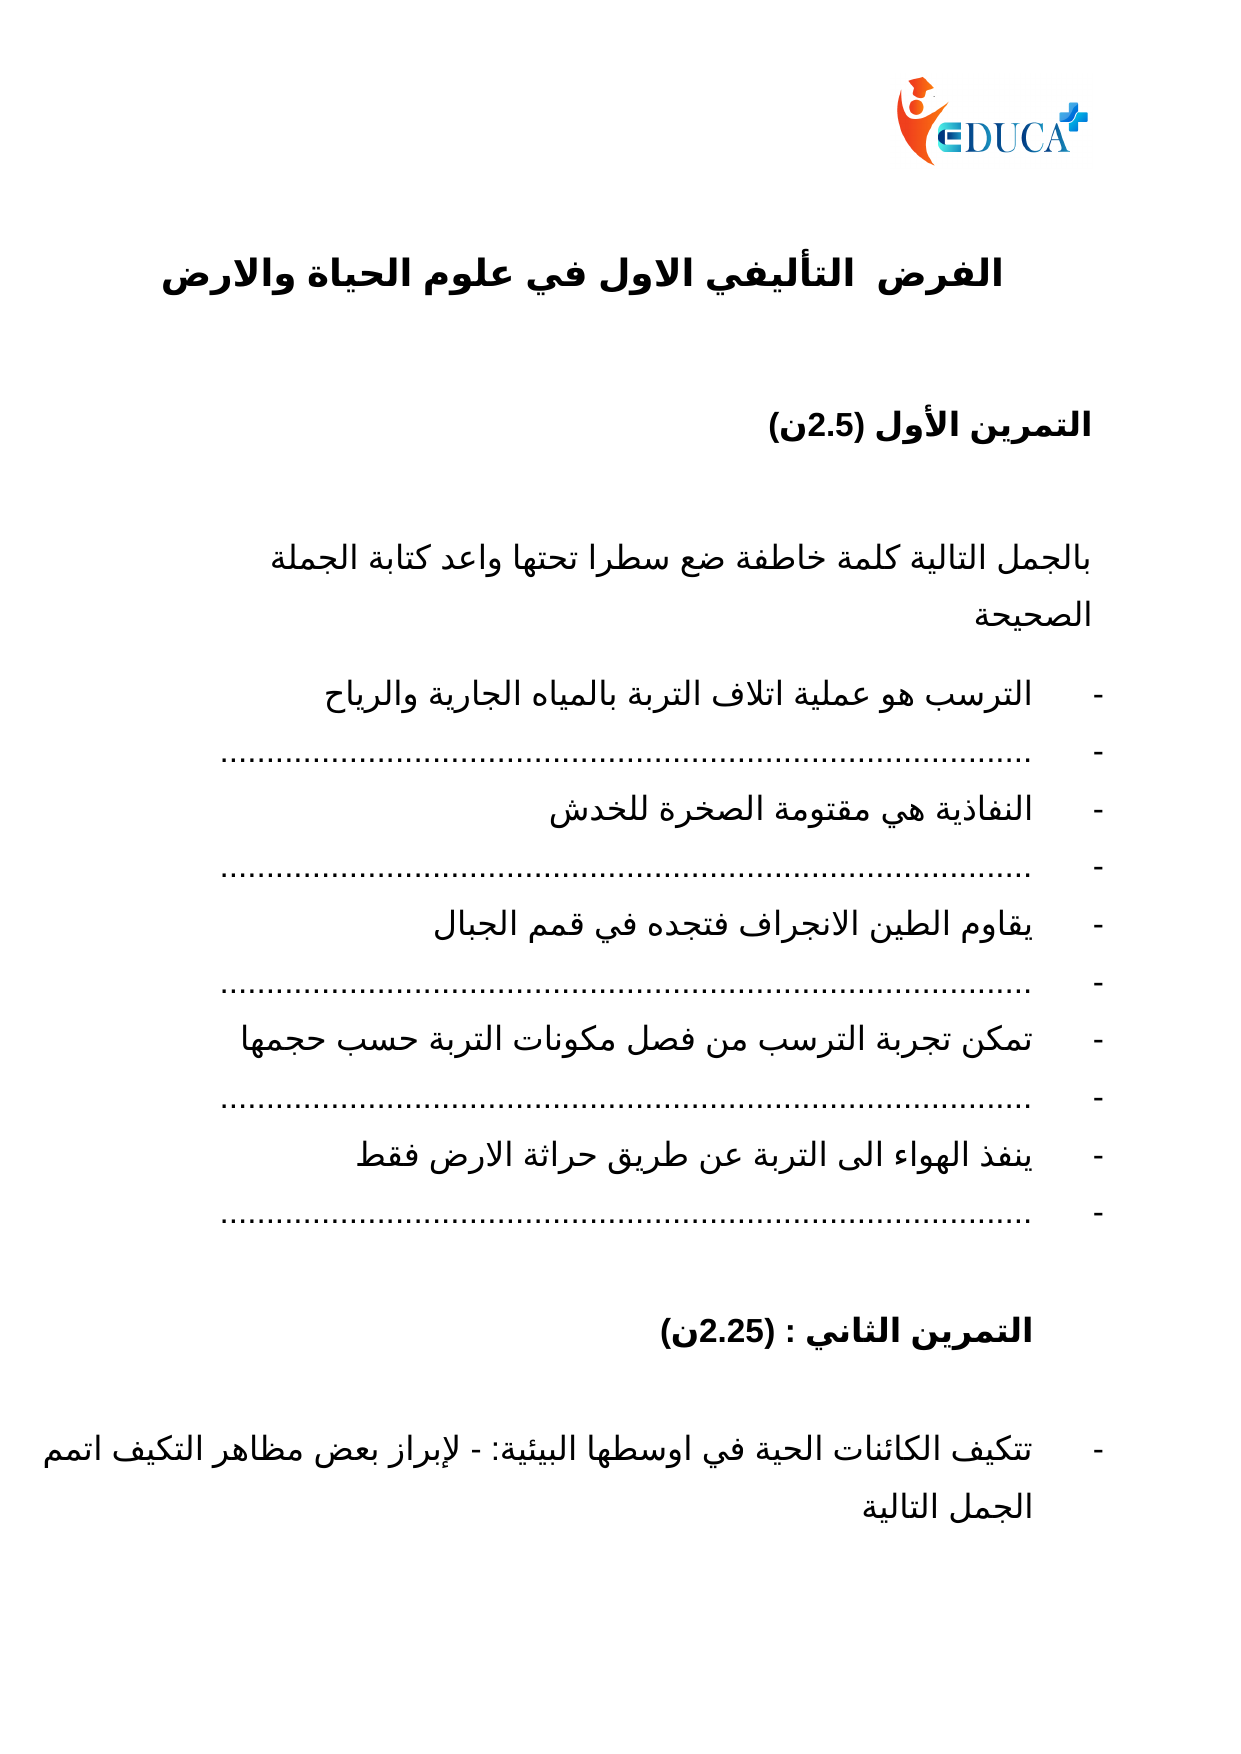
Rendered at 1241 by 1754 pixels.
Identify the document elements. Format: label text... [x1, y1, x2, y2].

list ........................................................................................ [148, 731, 1093, 770]
picture [890, 73, 1093, 169]
text التمرين الأول (2.5ن) [148, 405, 1093, 443]
list تتكيف الكائنات الحية في اوسطها البيئية: - لإبراز بعض مظاهر التكيف اتمم الجمل التالية [29, 1429, 1093, 1526]
list ........................................................................................ [148, 1077, 1093, 1115]
list الفرض التأليفي الاول في علوم الحياة والارض [148, 251, 1018, 294]
list تمكن تجربة الترسب من فصل مكونات التربة حسب حجمها [148, 1019, 1093, 1058]
list النفاذية هي مقتومة الصخرة للخدش [148, 789, 1093, 827]
list يقاوم الطين الانجراف فتجده في قمم الجبال [148, 904, 1093, 943]
list ينفذ الهواء الى التربة عن طريق حراثة الارض فقط [148, 1134, 1093, 1173]
list ........................................................................................ [148, 847, 1093, 885]
text بالجمل التالية كلمة خاطفة ضع سطرا تحتها واعد كتابة الجملة الصحيحة [148, 538, 1093, 634]
list ........................................................................................ [148, 1192, 1093, 1231]
list الترسب هو عملية اتلاف التربة بالمياه الجارية والرياح [148, 674, 1093, 712]
list ........................................................................................ [148, 962, 1093, 1000]
list التمرين الثاني : (2.25ن) [148, 1311, 1033, 1349]
